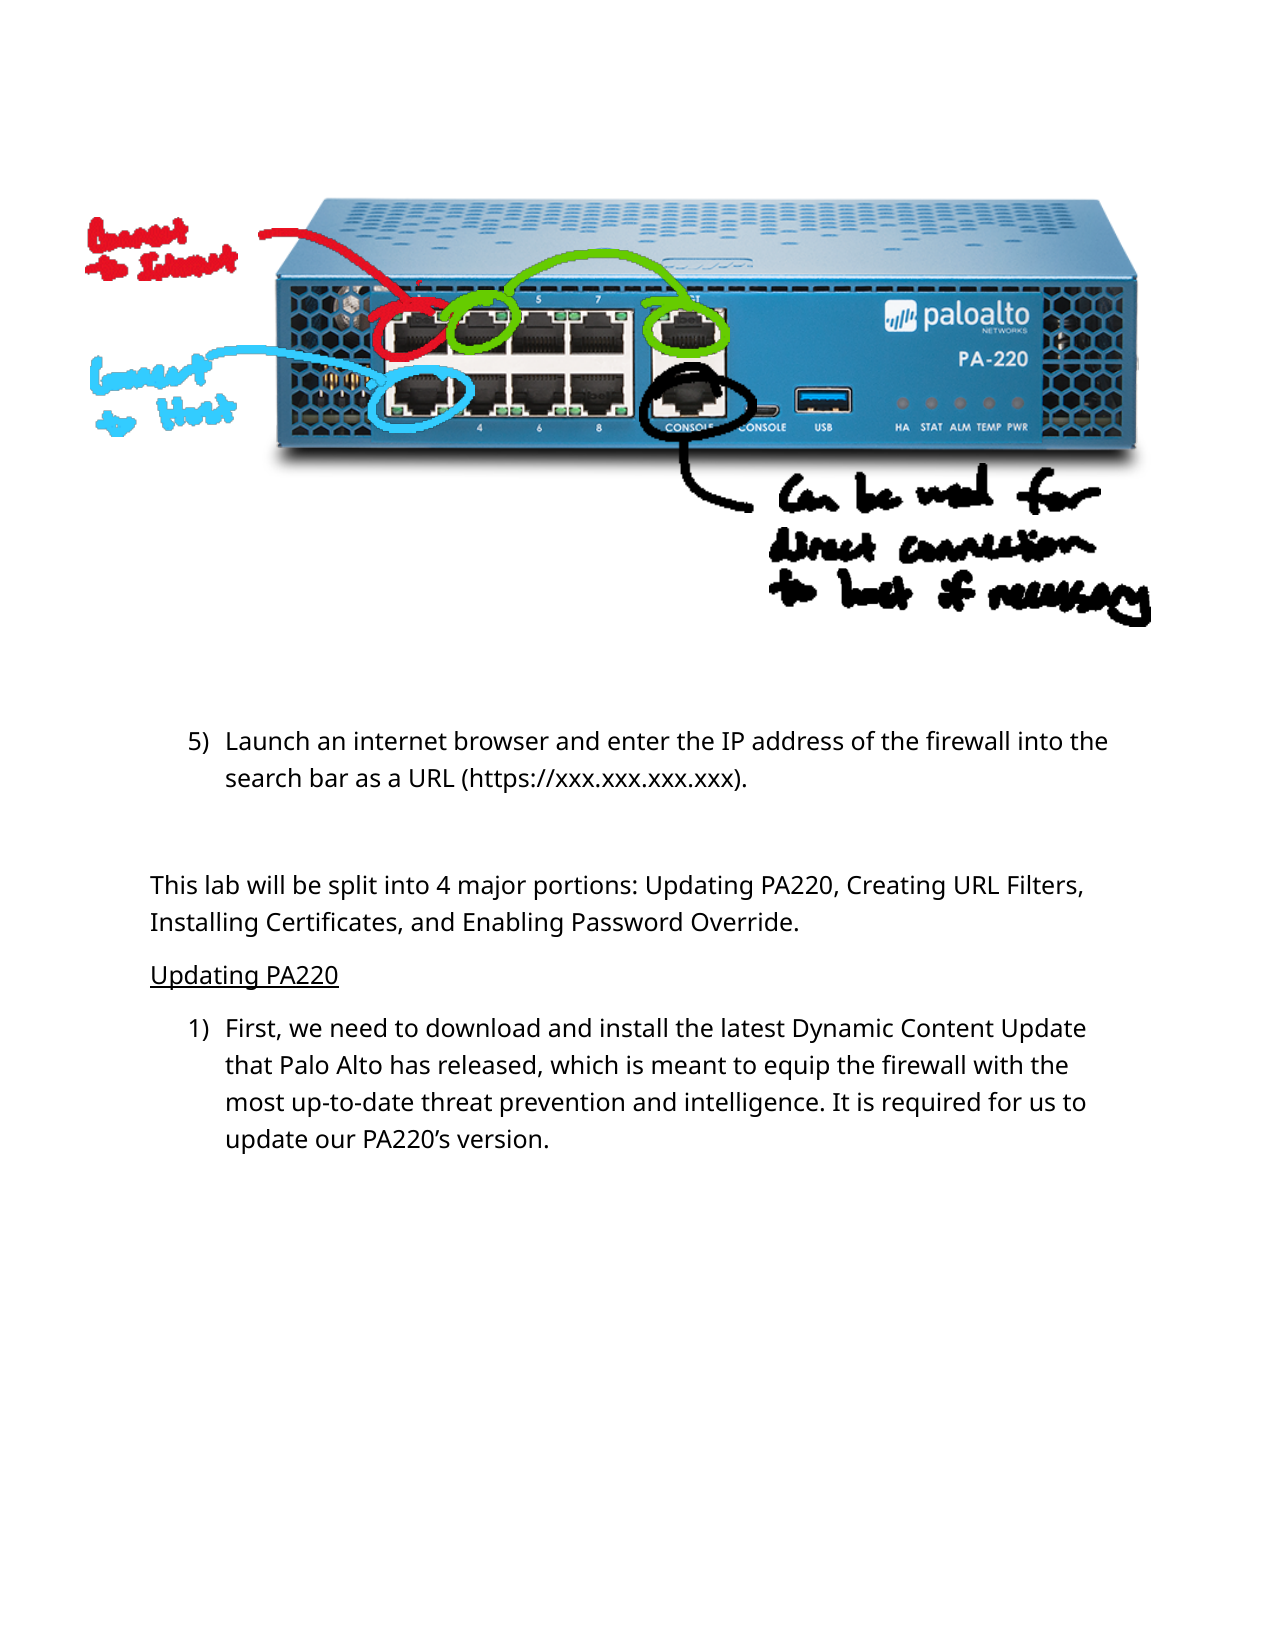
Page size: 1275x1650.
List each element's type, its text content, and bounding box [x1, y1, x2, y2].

picture [769, 527, 1151, 627]
list First, we need to download and install the latest Dynamic Content Update that Palo Alto has released, which is meant to equip the firewall with the most up-to-date threat prevention and intelligence. It is required for us to update our PA220’s version. [187, 1011, 1125, 1155]
picture [85, 150, 1200, 515]
text This lab will be split into 4 major portions: Updating PA220, Creating URL Filters, Installing Certificates, and Enabling Password Override. [150, 867, 1125, 938]
text Updating PA220 [150, 958, 1125, 992]
list Launch an internet browser and enter the IP address of the firewall into the search bar as a URL (https://xxx.xxx.xxx.xxx). [187, 724, 1125, 794]
